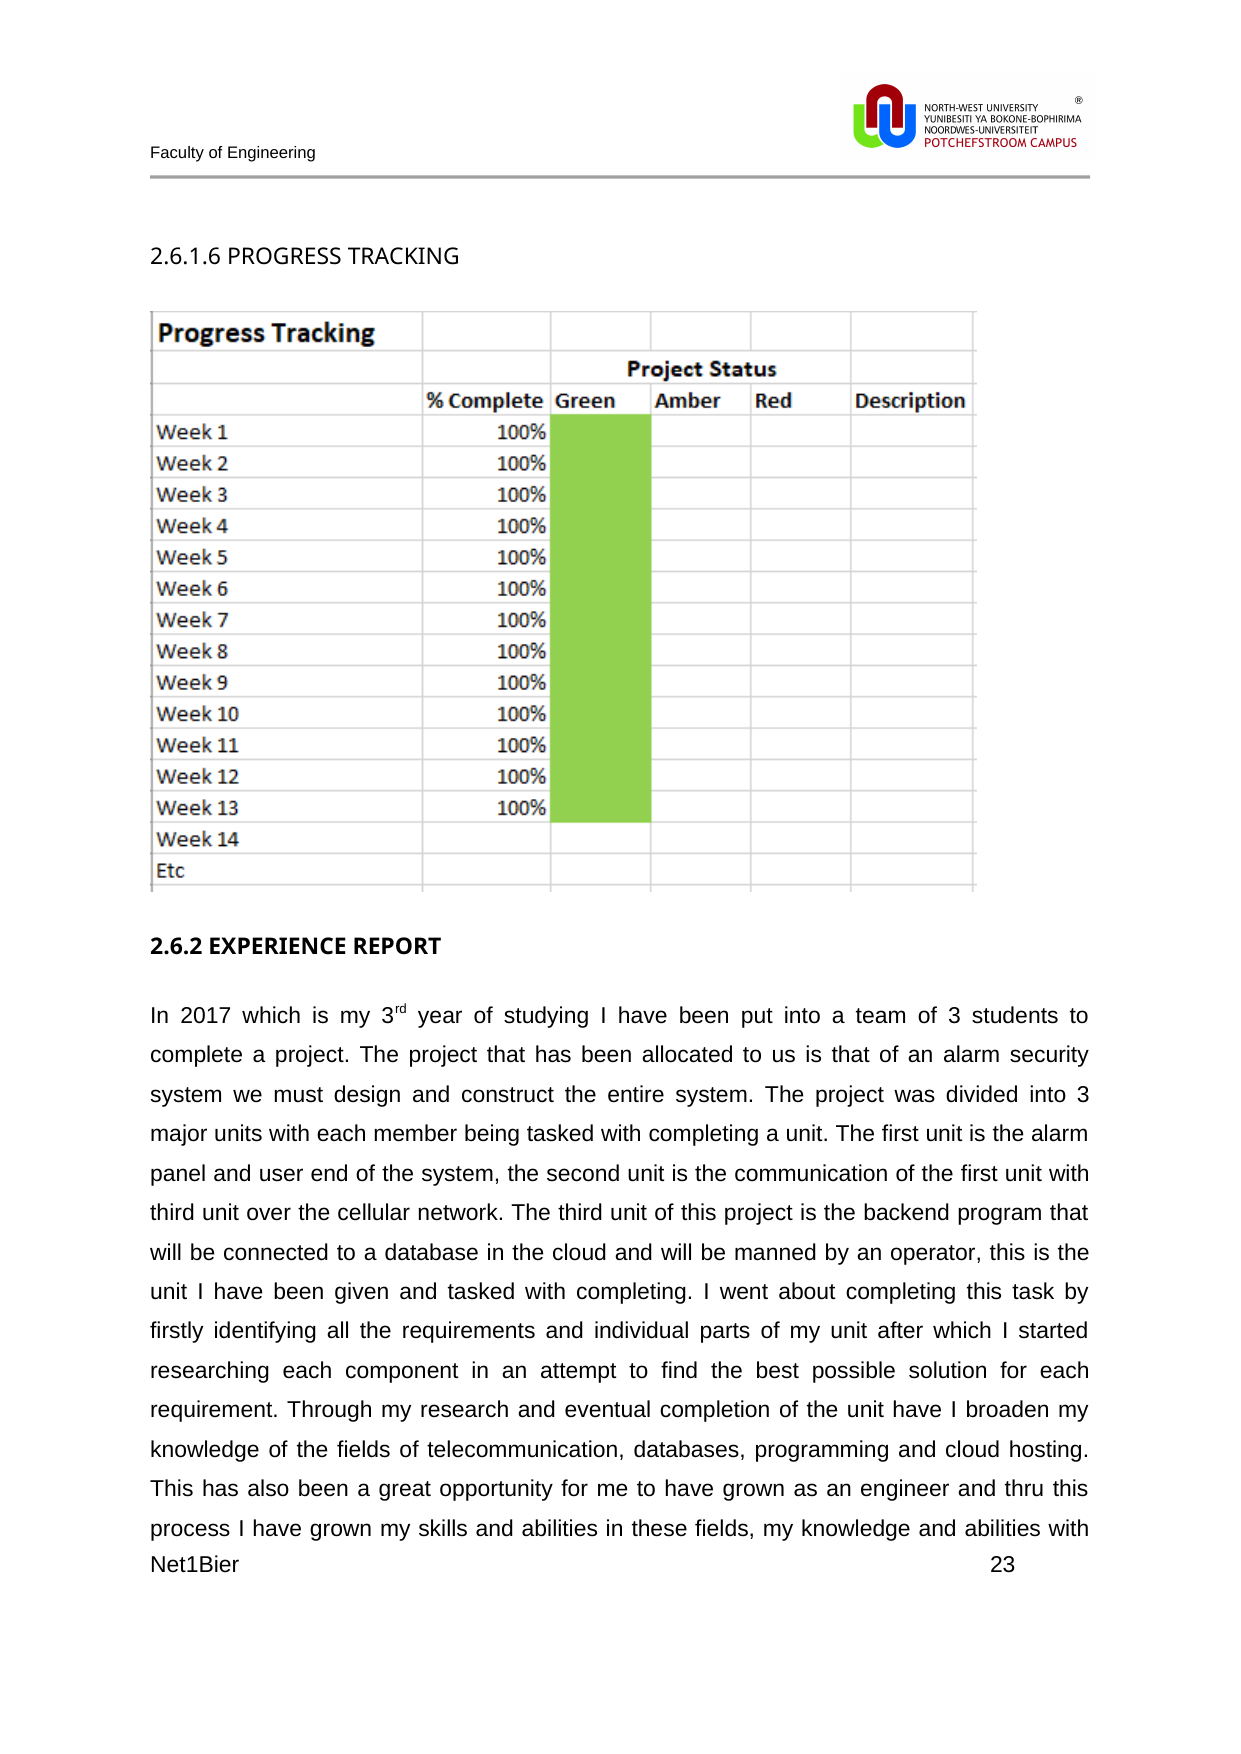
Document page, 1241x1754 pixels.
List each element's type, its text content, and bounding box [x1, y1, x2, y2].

picture [150, 311, 977, 892]
subtitle 2.6.2 Experience Report [150, 930, 1090, 961]
picture [840, 73, 1095, 159]
subtitle 2.6.1.6 Progress Tracking [150, 240, 1090, 271]
